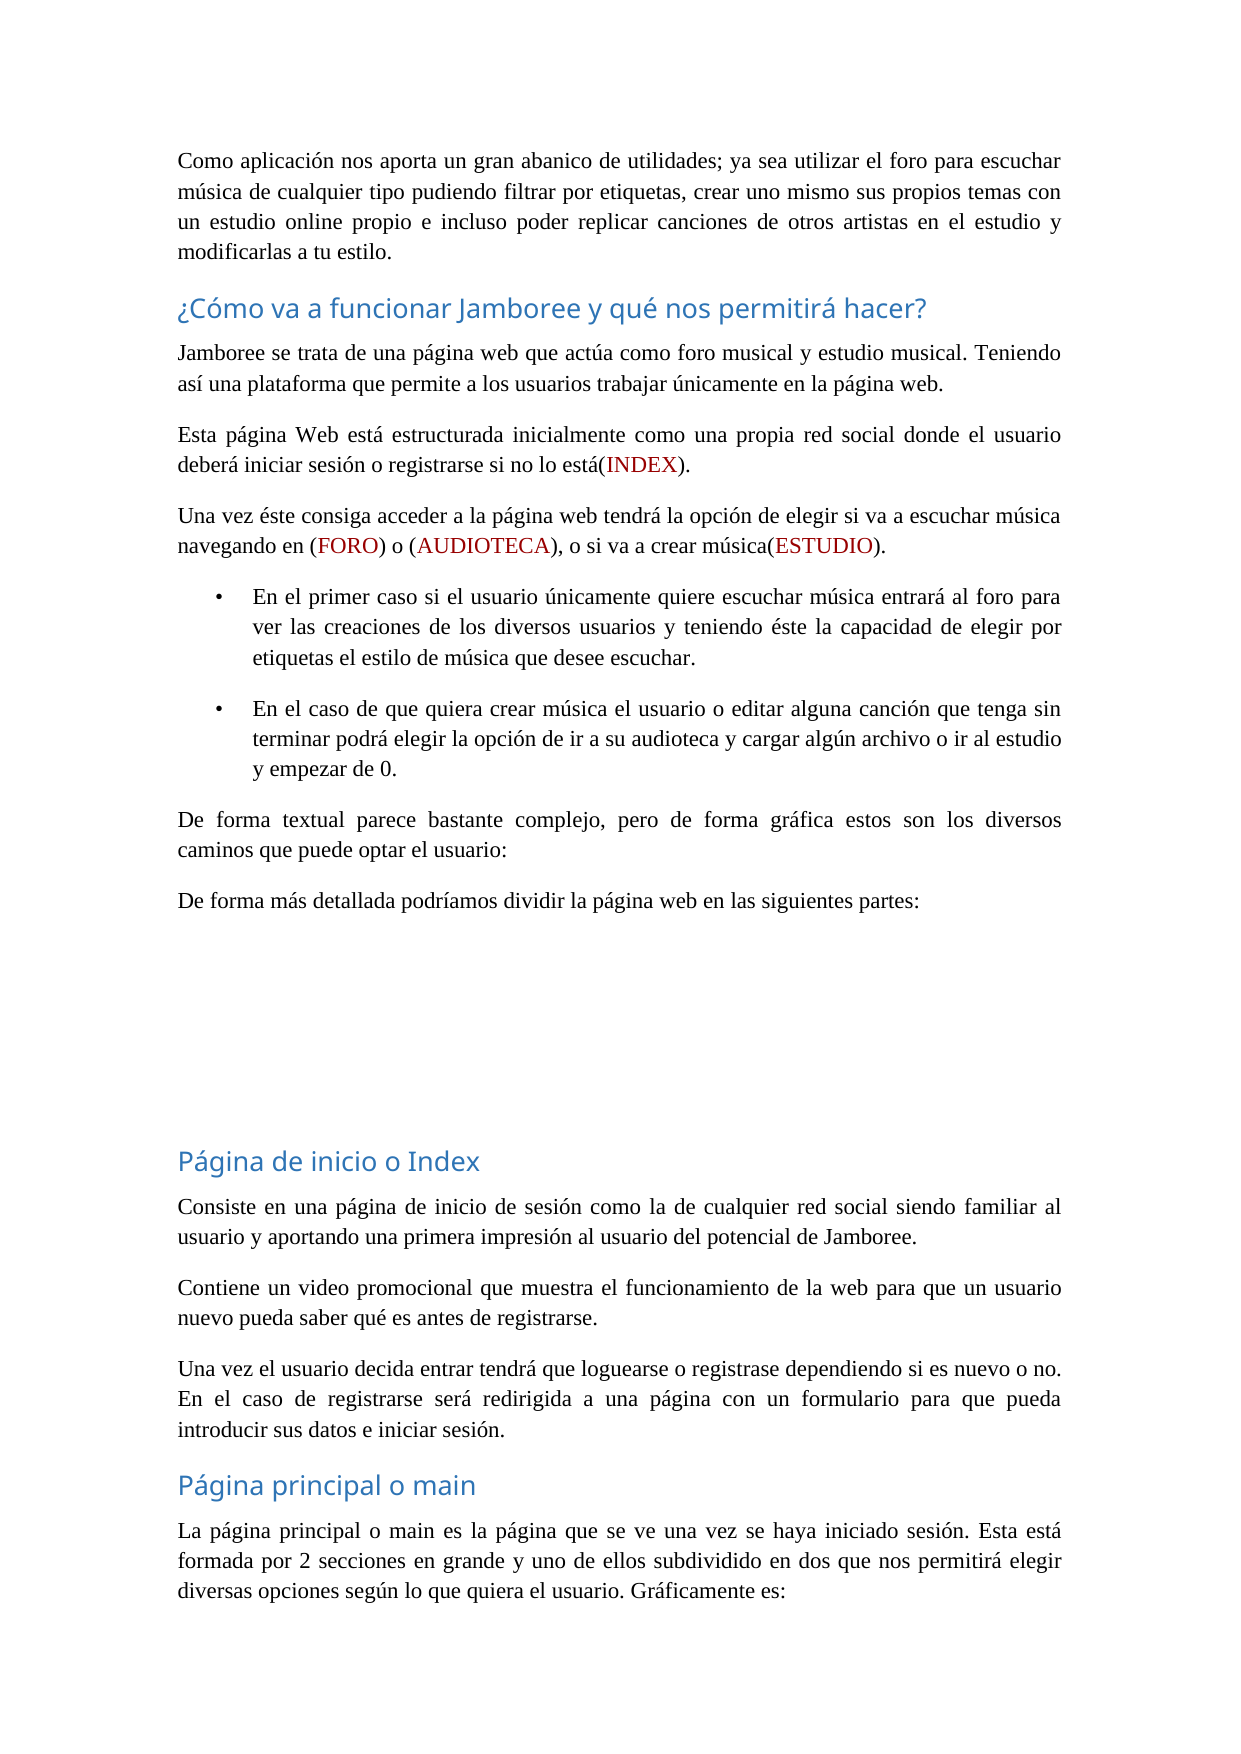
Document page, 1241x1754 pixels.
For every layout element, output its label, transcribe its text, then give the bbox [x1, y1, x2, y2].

list En el caso de que quiera crear música el usuario o editar alguna canción que tenga sin terminar podrá elegir la opción de ir a su audioteca y cargar algún archivo o ir al estudio y empezar de 0. [215, 695, 1063, 781]
subtitle Página de inicio o Index [177, 1143, 1063, 1179]
subtitle Página principal o main [177, 1467, 1063, 1504]
text Como aplicación nos aporta un gran abanico de utilidades; ya sea utilizar el foro para escuchar música de cualquier tipo pudiendo filtrar por etiquetas, crear uno mismo sus propios temas con un estudio online propio e incluso poder replicar canciones de otros artistas en el estudio y modificarlas a tu estilo. [177, 148, 1063, 264]
text Una vez el usuario decida entrar tendrá que loguearse o registrase dependiendo si es nuevo o no. En el caso de registrarse será redirigida a una página con un formulario para que pueda introducir sus datos e iniciar sesión. [177, 1355, 1063, 1442]
text De forma textual parece bastante complejo, pero de forma gráfica estos son los diversos caminos que puede optar el usuario: [177, 806, 1063, 863]
text Contiene un video promocional que muestra el funcionamiento de la web para que un usuario nuevo pueda saber qué es antes de registrarse. [177, 1274, 1063, 1331]
text La página principal o main es la página que se ve una vez se haya iniciado sesión. Esta está formada por 2 secciones en grande y uno de ellos subdividido en dos que nos permitirá elegir diversas opciones según lo que quiera el usuario. Gráficamente es: [177, 1517, 1063, 1604]
text Jamboree se trata de una página web que actúa como foro musical y estudio musical. Teniendo así una plataforma que permite a los usuarios trabajar únicamente en la página web. [177, 339, 1063, 396]
text Consiste en una página de inicio de sesión como la de cualquier red social siendo familiar al usuario y aportando una primera impresión al usuario del potencial de Jamboree. [177, 1193, 1063, 1249]
text De forma más detallada podríamos dividir la página web en las siguientes partes: [177, 887, 1063, 914]
text Esta página Web está estructurada inicialmente como una propia red social donde el usuario deberá iniciar sesión o registrarse si no lo está(INDEX). [177, 421, 1063, 477]
list En el primer caso si el usuario únicamente quiere escuchar música entrará al foro para ver las creaciones de los diversos usuarios y teniendo éste la capacidad de elegir por etiquetas el estilo de música que desee escuchar. [215, 583, 1063, 670]
subtitle ¿Cómo va a funcionar Jamboree y qué nos permitirá hacer? [177, 289, 1063, 326]
text Una vez éste consiga acceder a la página web tendrá la opción de elegir si va a escuchar música navegando en (FORO) o (AUDIOTECA), o si va a crear música(ESTUDIO). [177, 502, 1063, 558]
